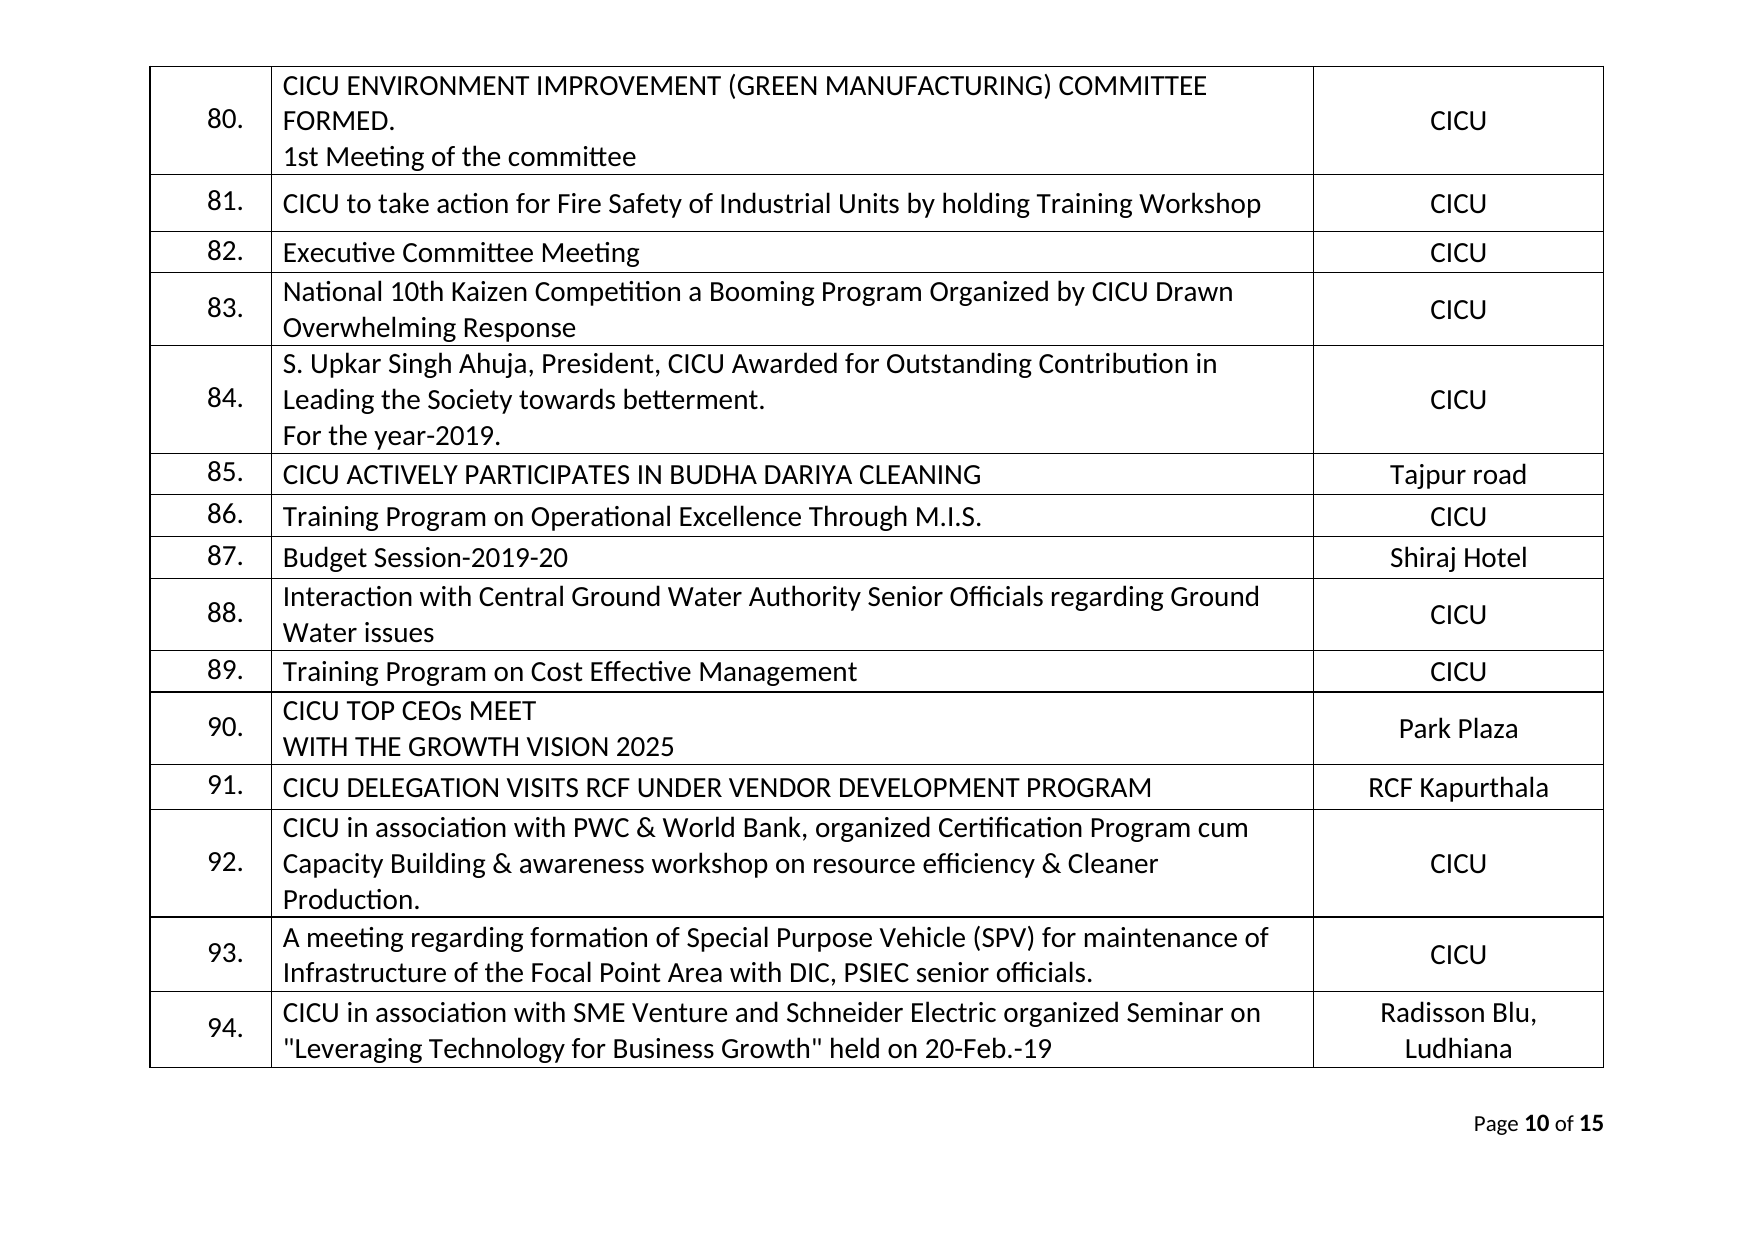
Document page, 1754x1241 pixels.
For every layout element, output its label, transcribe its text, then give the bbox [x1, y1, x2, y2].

table_cell [151, 175, 271, 231]
table_cell Tajpur road [1314, 454, 1603, 494]
table_cell A meeting regarding formation of Special Purpose Vehicle (SPV) for maintenance of Infrastructure of the Focal Point Area with DIC, PSIEC senior officials. [272, 918, 1313, 991]
table_cell CICU to take action for Fire Safety of Industrial Units by holding Training Workshop [272, 175, 1313, 231]
table_cell [151, 495, 271, 536]
table_cell CICU [1314, 273, 1603, 344]
table_cell CICU [1314, 579, 1603, 650]
table_cell CICU [1314, 918, 1603, 991]
table_cell Training Program on Cost Effective Management [272, 651, 1313, 691]
table_cell CICU TOP CEOs MEET WITH THE GROWTH VISION 2025 [272, 693, 1313, 764]
table_cell [151, 346, 271, 452]
table_cell RCF Kapurthala [1314, 765, 1603, 808]
table_cell National 10th Kaizen Competition a Booming Program Organized by CICU Drawn Overwhelming Response [272, 273, 1313, 344]
table_cell Budget Session-2019-20 [272, 537, 1313, 577]
table_cell CICU [1314, 67, 1603, 173]
table_cell [151, 765, 271, 808]
table_cell CICU in association with SME Venture and Schneider Electric organized Seminar on "Leveraging Technology for Business Growth" held on 20-Feb.-19 [272, 992, 1313, 1067]
table_cell S. Upkar Singh Ahuja, President, CICU Awarded for Outstanding Contribution in Leading the Society towards betterment. For the year-2019. [272, 346, 1313, 452]
table_cell [151, 693, 271, 764]
table_cell [151, 651, 271, 691]
table_cell [151, 232, 271, 272]
table_cell Executive Committee Meeting [272, 232, 1313, 272]
table_cell [151, 579, 271, 650]
table_cell [151, 454, 271, 494]
table_cell CICU [1314, 175, 1603, 231]
table_cell [151, 918, 271, 991]
table_cell CICU [1314, 346, 1603, 452]
table_cell CICU [1314, 495, 1603, 536]
table_cell Radisson Blu, Ludhiana [1314, 992, 1603, 1067]
table_cell [151, 273, 271, 344]
table_cell [151, 537, 271, 577]
table_cell [151, 67, 271, 173]
table_cell CICU DELEGATION VISITS RCF UNDER VENDOR DEVELOPMENT PROGRAM [272, 765, 1313, 808]
table_cell CICU ENVIRONMENT IMPROVEMENT (GREEN MANUFACTURING) COMMITTEE FORMED. 1st Meeting of the committee [272, 67, 1313, 173]
table_cell CICU ACTIVELY PARTICIPATES IN BUDHA DARIYA CLEANING [272, 454, 1313, 494]
table_cell Training Program on Operational Excellence Through M.I.S. [272, 495, 1313, 536]
table_cell CICU [1314, 232, 1603, 272]
table_cell Park Plaza [1314, 693, 1603, 764]
table_cell CICU in association with PWC & World Bank, organized Certification Program cum Capacity Building & awareness workshop on resource efficiency & Cleaner Production. [272, 810, 1313, 916]
table_cell [151, 810, 271, 916]
table_cell CICU [1314, 651, 1603, 691]
table_cell CICU [1314, 810, 1603, 916]
table_cell [151, 992, 271, 1067]
table_cell Shiraj Hotel [1314, 537, 1603, 577]
table_cell Interaction with Central Ground Water Authority Senior Officials regarding Ground Water issues [272, 579, 1313, 650]
